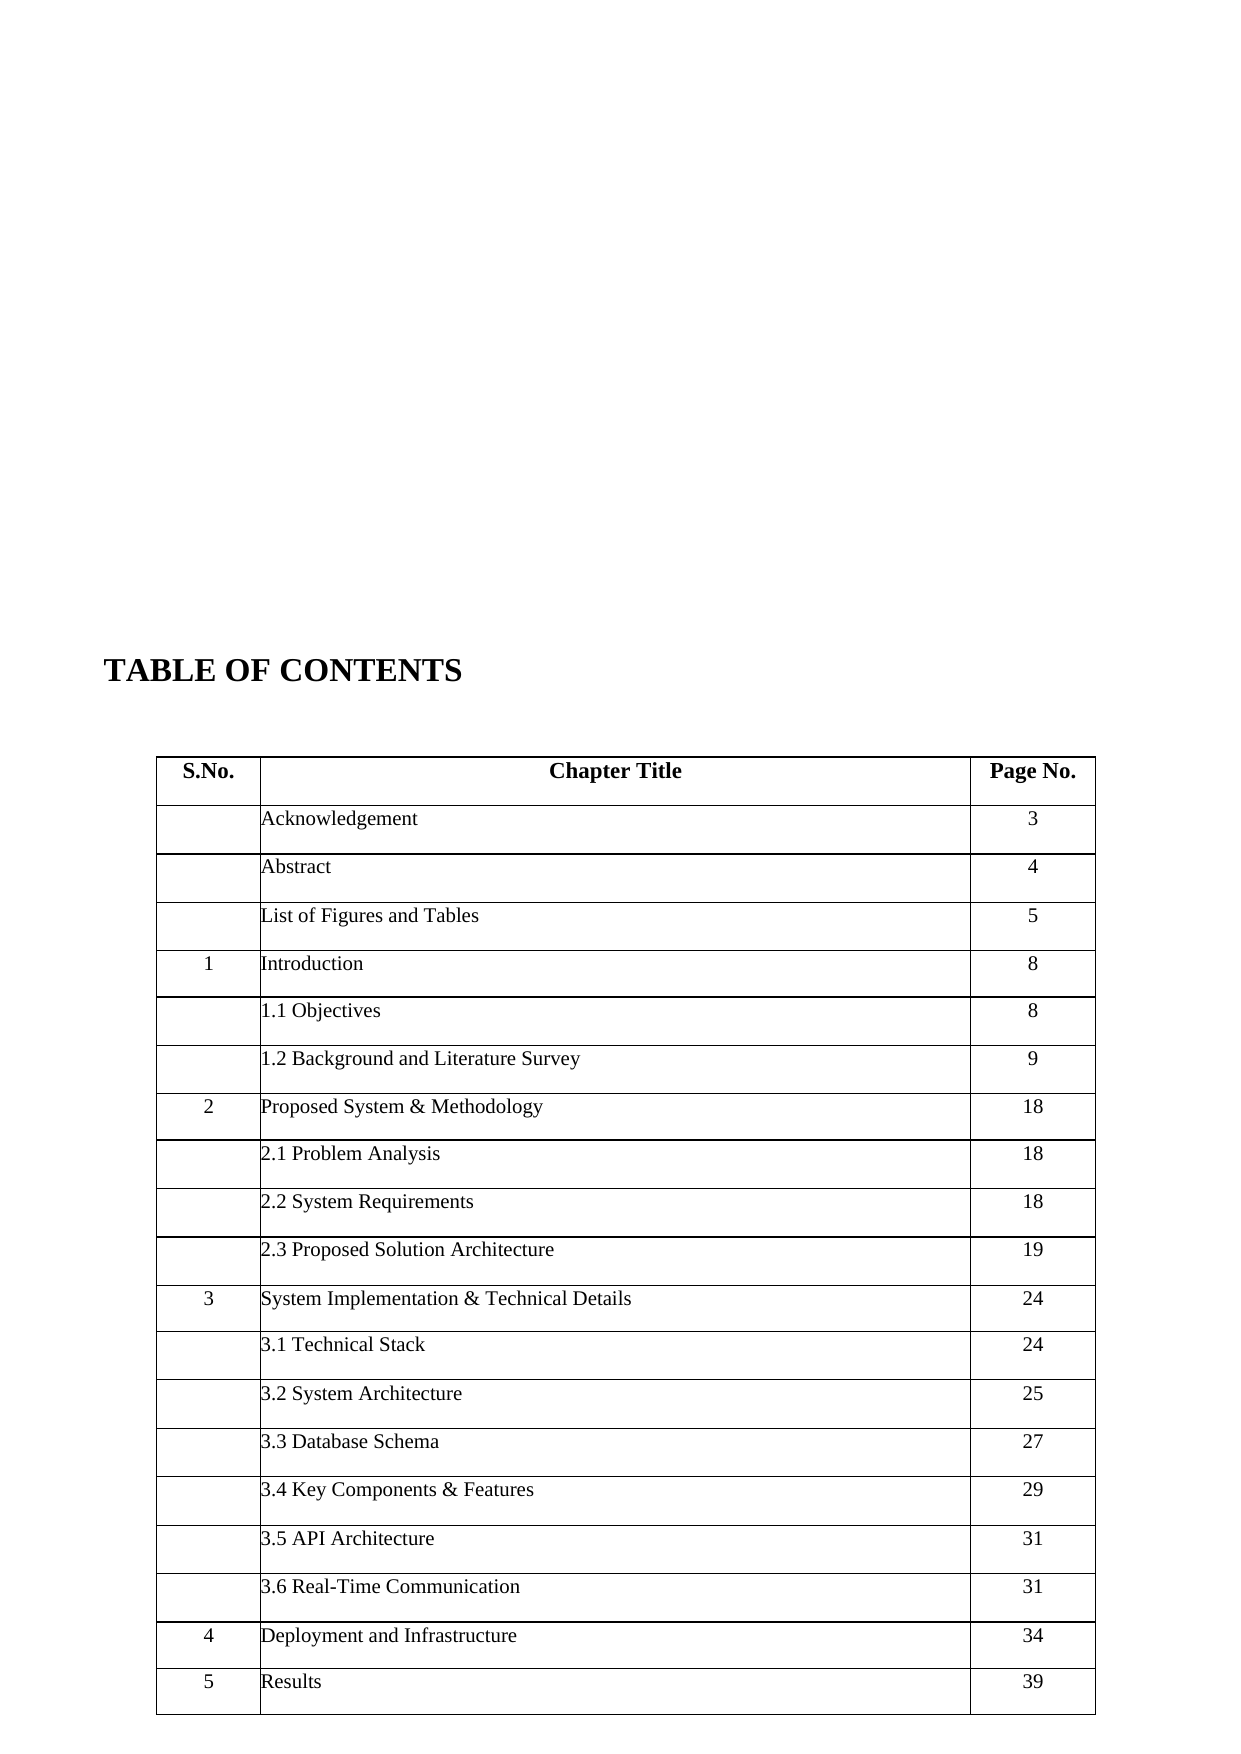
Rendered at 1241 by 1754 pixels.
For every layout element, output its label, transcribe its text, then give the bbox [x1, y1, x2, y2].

table_cell 27 [971, 1429, 1095, 1476]
table_cell 18 [971, 1094, 1095, 1139]
table_cell 8 [971, 951, 1095, 996]
table_cell 3.4 Key Components & Features [261, 1477, 970, 1524]
table_cell 29 [971, 1477, 1095, 1524]
table_cell 25 [971, 1380, 1095, 1428]
table_cell [157, 855, 260, 902]
table_header S.No. [157, 758, 260, 805]
table_cell 18 [971, 1189, 1095, 1236]
table_cell Acknowledgement [261, 806, 970, 853]
table_cell 3.5 API Architecture [261, 1526, 970, 1573]
table_cell Introduction [261, 951, 970, 996]
table_cell 18 [971, 1141, 1095, 1188]
subtitle TABLE OF CONTENTS [103, 651, 1138, 689]
table_cell 2 [157, 1094, 260, 1139]
table_cell 19 [971, 1238, 1095, 1284]
table_cell [157, 1332, 260, 1379]
table_cell 34 [971, 1623, 1095, 1667]
table_cell 9 [971, 1046, 1095, 1093]
table_cell [157, 1046, 260, 1093]
table_cell 8 [971, 998, 1095, 1045]
table_cell Deployment and Infrastructure [261, 1623, 970, 1667]
table_cell 31 [971, 1526, 1095, 1573]
table_cell 5 [971, 903, 1095, 950]
table_cell Results [261, 1669, 970, 1714]
table_cell List of Figures and Tables [261, 903, 970, 950]
table_cell 3.1 Technical Stack [261, 1332, 970, 1379]
table_cell 2.2 System Requirements [261, 1189, 970, 1236]
table_cell 31 [971, 1574, 1095, 1621]
table_cell 4 [971, 855, 1095, 902]
table_cell [157, 1429, 260, 1476]
table_cell 39 [971, 1669, 1095, 1714]
table_cell [157, 1141, 260, 1188]
table_header Page No. [971, 758, 1095, 805]
table_cell 1.2 Background and Literature Survey [261, 1046, 970, 1093]
table_cell 24 [971, 1332, 1095, 1379]
table_cell 3.3 Database Schema [261, 1429, 970, 1476]
table_cell 1 [157, 951, 260, 996]
table_cell Proposed System & Methodology [261, 1094, 970, 1139]
table_cell 5 [157, 1669, 260, 1714]
table_cell 4 [157, 1623, 260, 1667]
table_cell 1.1 Objectives [261, 998, 970, 1045]
table_header Chapter Title [261, 758, 970, 805]
table_cell [157, 1477, 260, 1524]
table_cell [157, 1526, 260, 1573]
table_cell [157, 1189, 260, 1236]
table_cell Abstract [261, 855, 970, 902]
table_cell System Implementation & Technical Details [261, 1286, 970, 1331]
table_cell 3.6 Real-Time Communication [261, 1574, 970, 1621]
table_cell 3.2 System Architecture [261, 1380, 970, 1428]
table_cell 3 [971, 806, 1095, 853]
table_cell 2.3 Proposed Solution Architecture [261, 1238, 970, 1284]
table_cell 24 [971, 1286, 1095, 1331]
table_cell [157, 998, 260, 1045]
table_cell 2.1 Problem Analysis [261, 1141, 970, 1188]
table_cell [157, 1574, 260, 1621]
table_cell 3 [157, 1286, 260, 1331]
table_cell [157, 806, 260, 853]
table_cell [157, 1380, 260, 1428]
table_cell [157, 1238, 260, 1284]
table_cell [157, 903, 260, 950]
